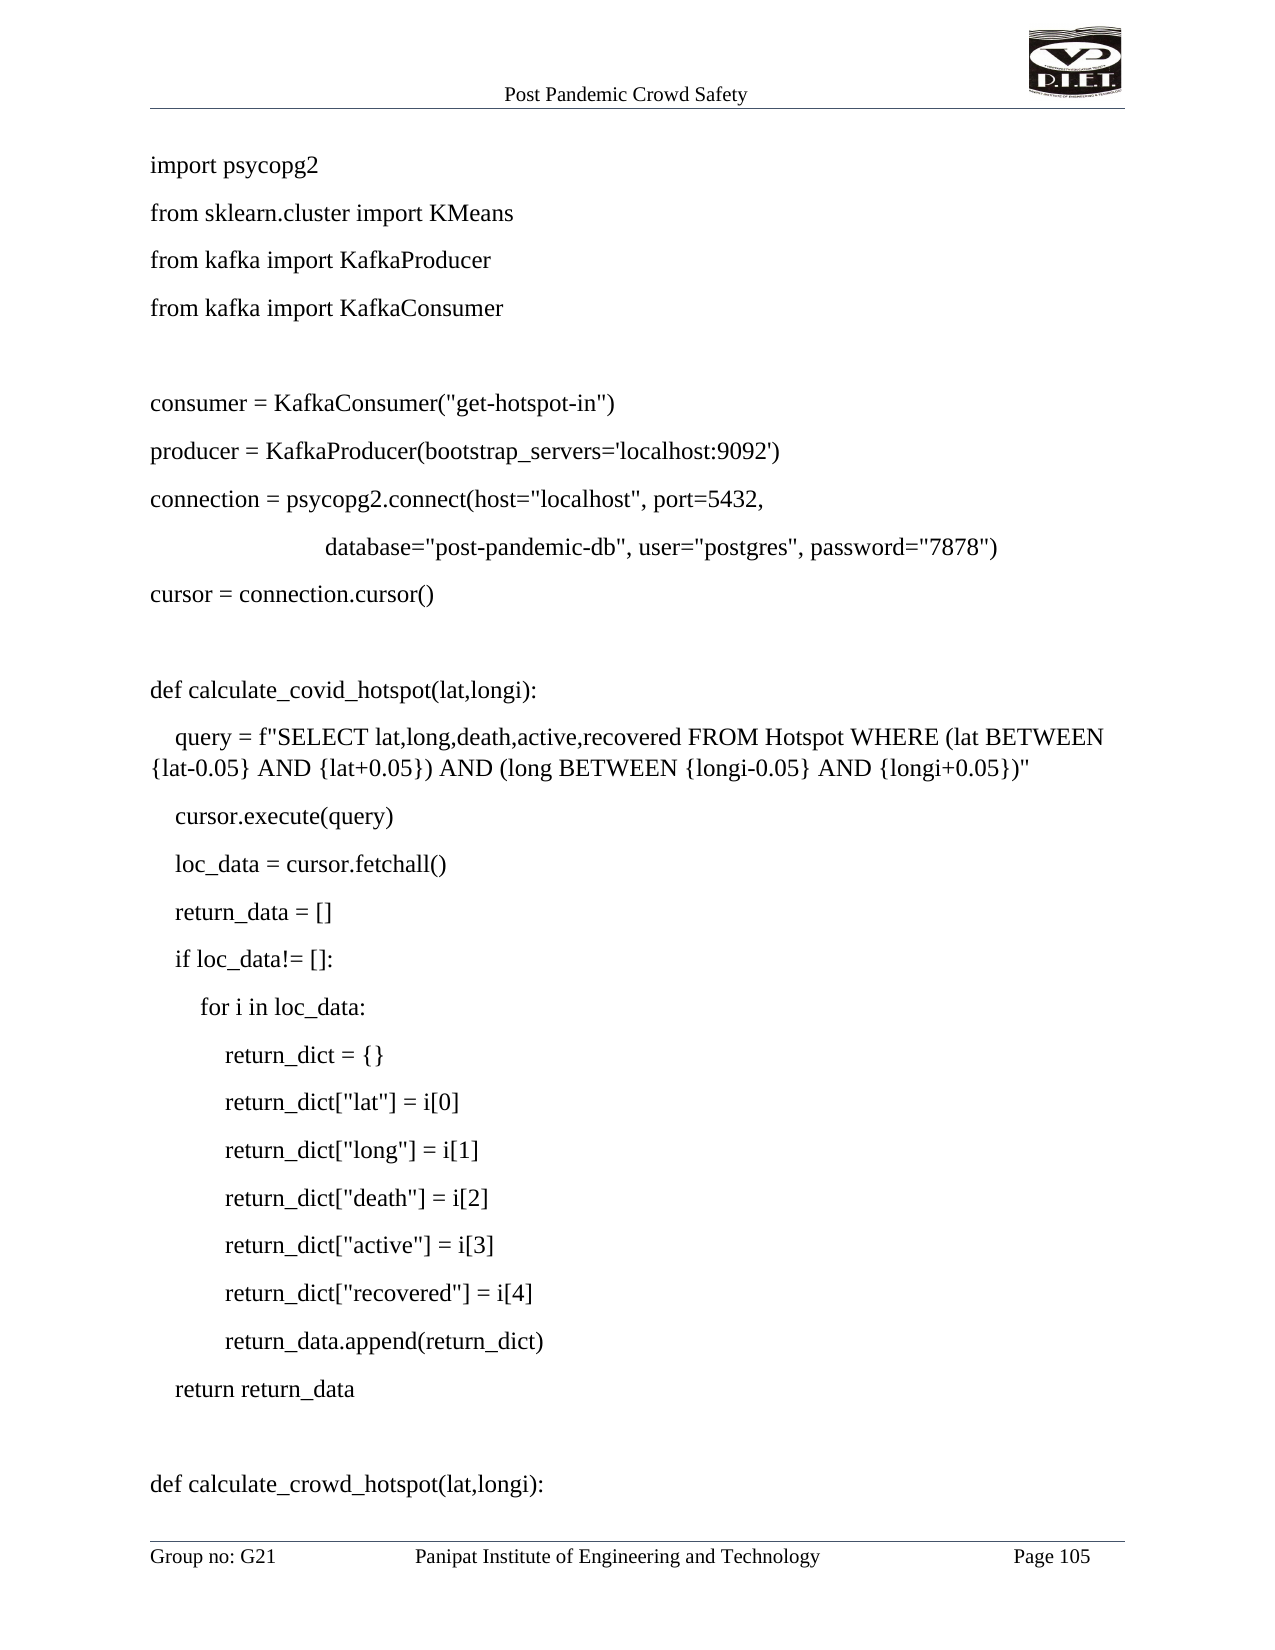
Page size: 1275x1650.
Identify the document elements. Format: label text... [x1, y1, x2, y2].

text return_data = [] [150, 897, 1125, 925]
text if loc_data!= []: [150, 944, 1125, 973]
text def calculate_crowd_hotspot(lat,longi): [150, 1469, 1125, 1498]
text import psycopg2 [150, 150, 1125, 179]
text return_dict["recovered"] = i[4] [150, 1278, 1125, 1307]
picture [1029, 23, 1122, 101]
text from kafka import KafkaConsumer [150, 293, 1125, 322]
text return_data.append(return_dict) [150, 1326, 1125, 1355]
text return_dict["long"] = i[1] [150, 1135, 1125, 1164]
text database="post-pandemic-db", user="postgres", password="7878") [150, 532, 1125, 560]
text cursor = connection.cursor() [150, 579, 1125, 608]
text consumer = KafkaConsumer("get-hotspot-in") [150, 388, 1125, 417]
text from kafka import KafkaProducer [150, 245, 1125, 274]
text for i in loc_data: [150, 992, 1125, 1021]
text from sklearn.cluster import KMeans [150, 198, 1125, 226]
text return_dict["death"] = i[2] [150, 1183, 1125, 1212]
text loc_data = cursor.fetchall() [150, 849, 1125, 878]
text return return_data [150, 1374, 1125, 1402]
text def calculate_covid_hotspot(lat,longi): [150, 675, 1125, 703]
text return_dict["lat"] = i[0] [150, 1087, 1125, 1116]
text return_dict["active"] = i[3] [150, 1231, 1125, 1259]
text query = f"SELECT lat,long,death,active,recovered FROM Hotspot WHERE (lat BETWEEN {lat-0.05} AND {lat+0.05}) AND (long BETWEEN {longi-0.05} AND {longi+0.05})" [150, 722, 1125, 782]
text cursor.execute(query) [150, 801, 1125, 830]
text connection = psycopg2.connect(host="localhost", port=5432, [150, 484, 1125, 513]
text return_dict = {} [150, 1040, 1125, 1068]
text producer = KafkaProducer(bootstrap_servers='localhost:9092') [150, 436, 1125, 465]
